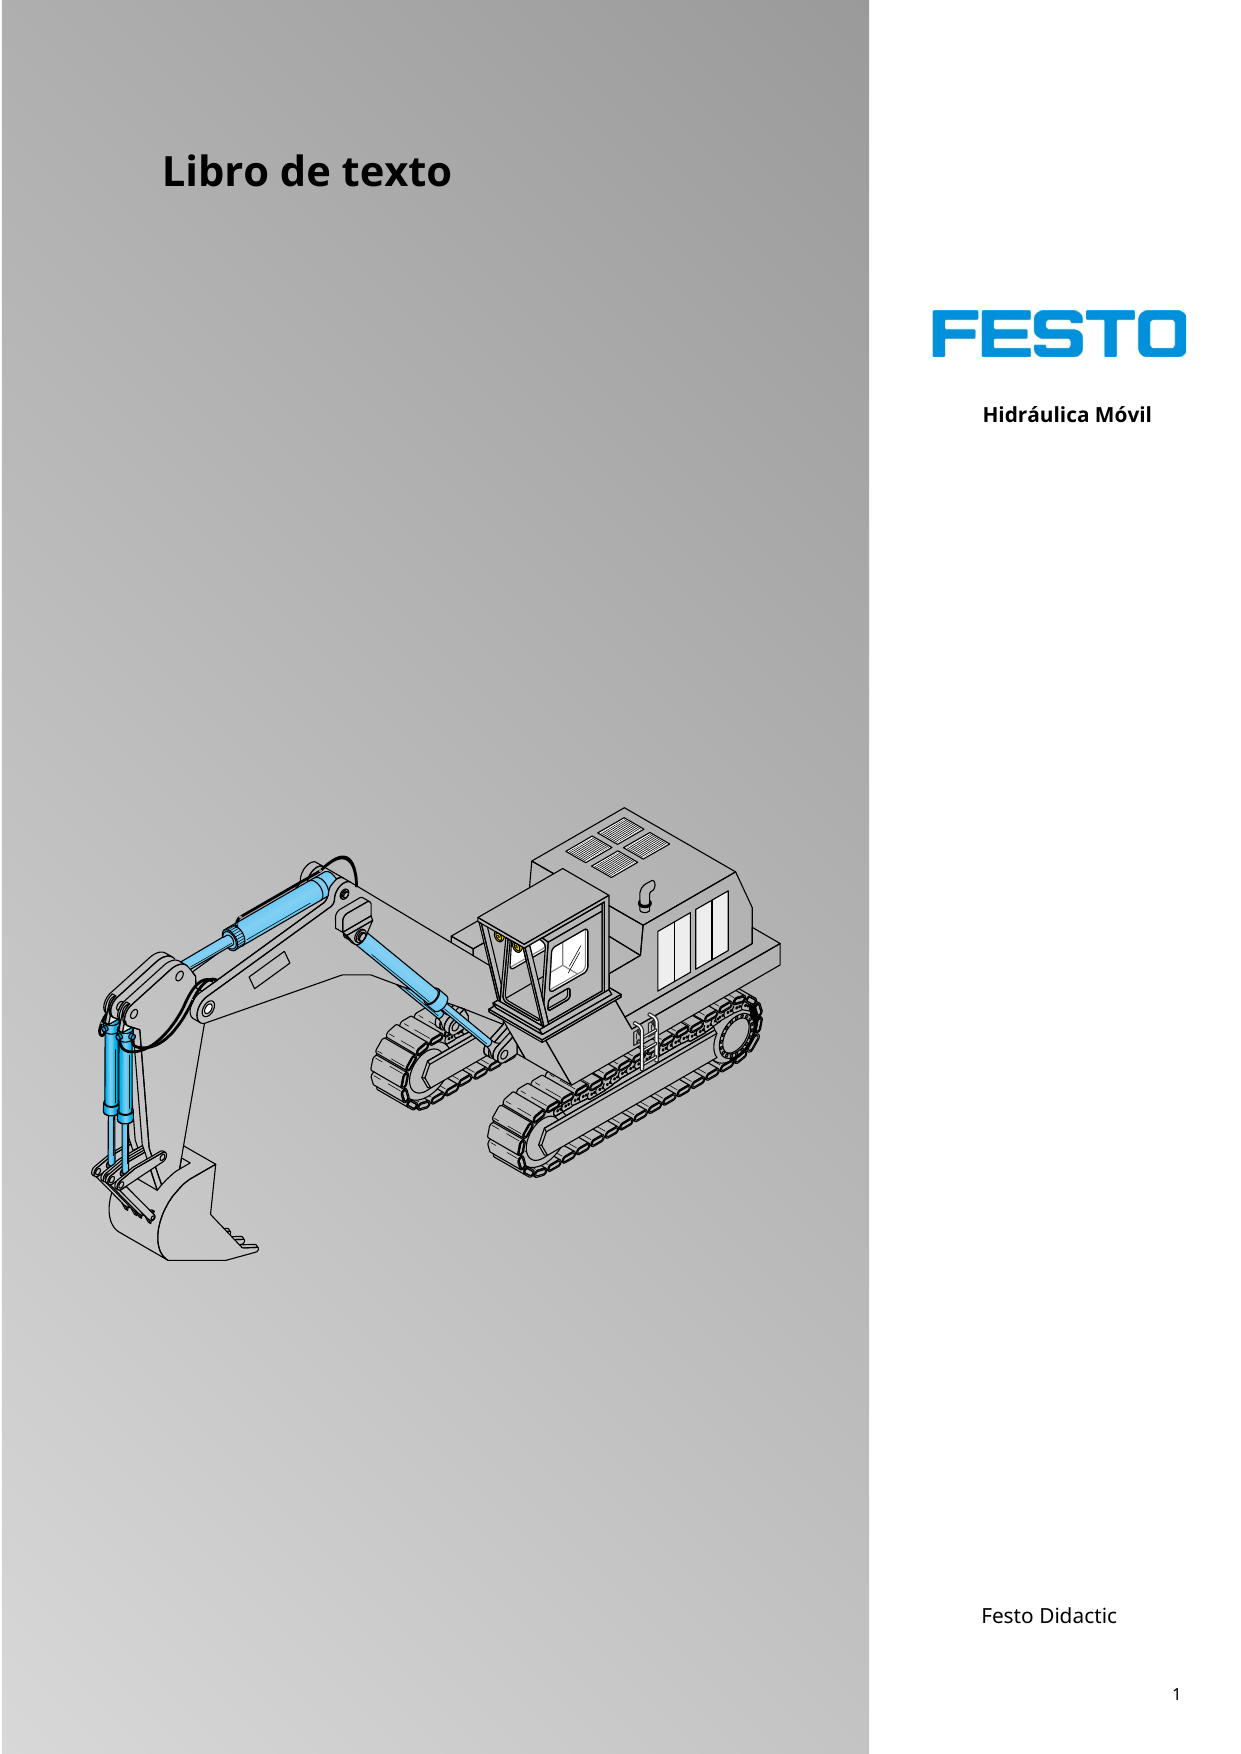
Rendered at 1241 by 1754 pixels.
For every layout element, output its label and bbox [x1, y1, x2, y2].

picture [1116, 310, 1145, 357]
picture [1046, 310, 1105, 357]
picture [945, 310, 984, 357]
picture [1150, 320, 1175, 348]
picture [994, 310, 1071, 357]
